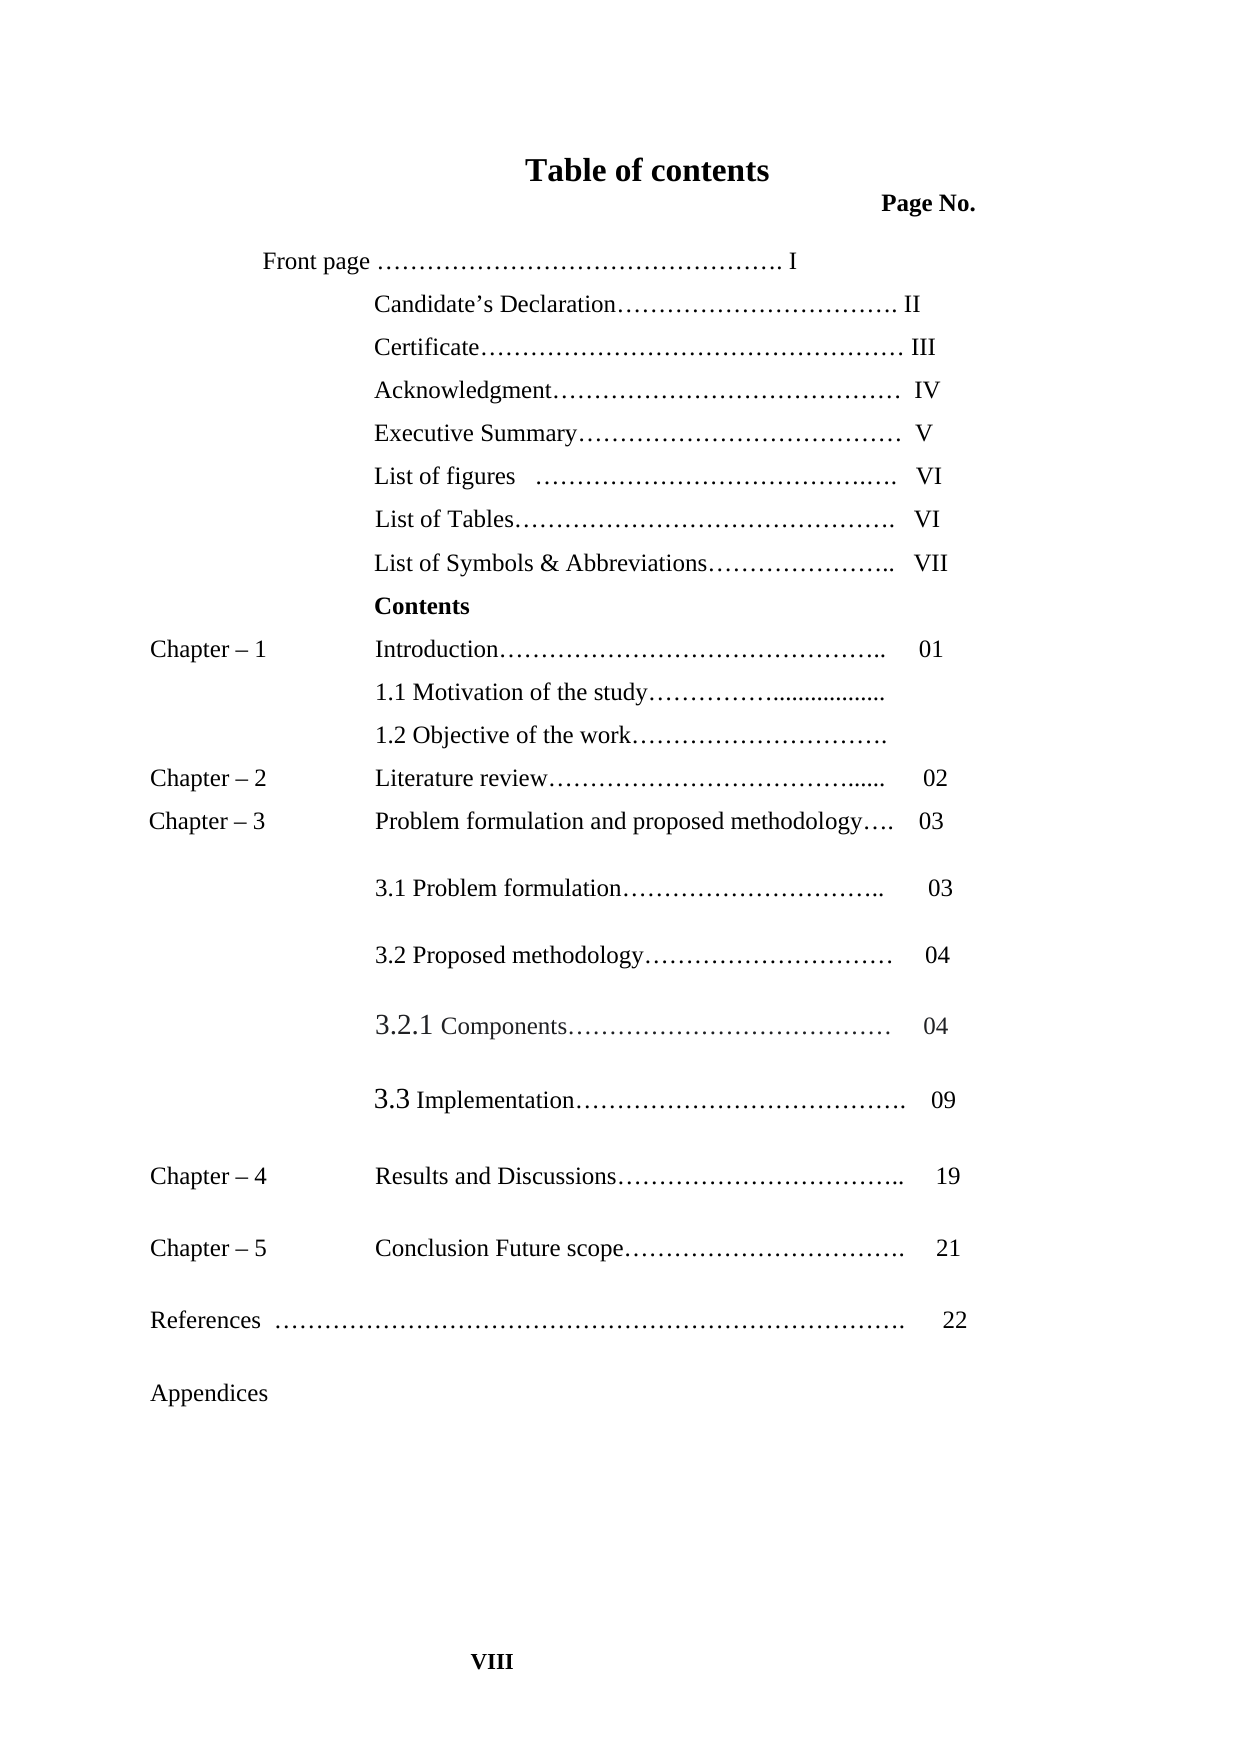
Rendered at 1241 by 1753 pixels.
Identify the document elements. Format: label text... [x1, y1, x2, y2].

list List of Symbols & Abbreviations………………….. VII [374, 548, 1091, 576]
list List of Tables………………………………………. VI [374, 504, 1091, 533]
text 3.3 Implementation…………………………………. 09 [298, 1082, 1091, 1115]
list Executive Summary………………………………… V [374, 418, 1091, 447]
text Appendices [150, 1378, 1103, 1407]
list Chapter – 2 Literature review………………………………...... 02 [150, 763, 1091, 792]
text 3.2.1 Components………………………………… 04 [148, 1007, 1091, 1041]
list Candidate’s Declaration……………………………. II [374, 289, 1091, 318]
list Acknowledgment…………………………………… IV [374, 375, 1091, 404]
text References …………………………………………………………………. 22 [150, 1306, 1103, 1334]
text Page No. [150, 188, 1091, 217]
text Chapter – 4 Results and Discussions…………………………….. 19 [150, 1161, 1103, 1190]
text Table of contents [450, 150, 1091, 188]
text 3.1 Problem formulation………………………….. 03 [148, 873, 1091, 902]
list Motivation of the study…………….................. [375, 677, 1091, 706]
text Chapter – 3 Problem formulation and proposed methodology…. 03 [148, 806, 1091, 835]
list Objective of the work…………………………. [375, 720, 1091, 749]
list Contents [374, 591, 1091, 619]
list Front page …………………………………………. I [150, 246, 1091, 274]
text Chapter – 5 Conclusion Future scope……………………………. 21 [150, 1233, 1103, 1262]
text 3.2 Proposed methodology………………………… 04 [300, 940, 1091, 969]
list Chapter – 1 Introduction……………………………………….. 01 [150, 634, 1091, 663]
list List of figures ………………………………….…. VI [374, 461, 1091, 490]
list Certificate…………………………………………… III [374, 332, 1091, 361]
